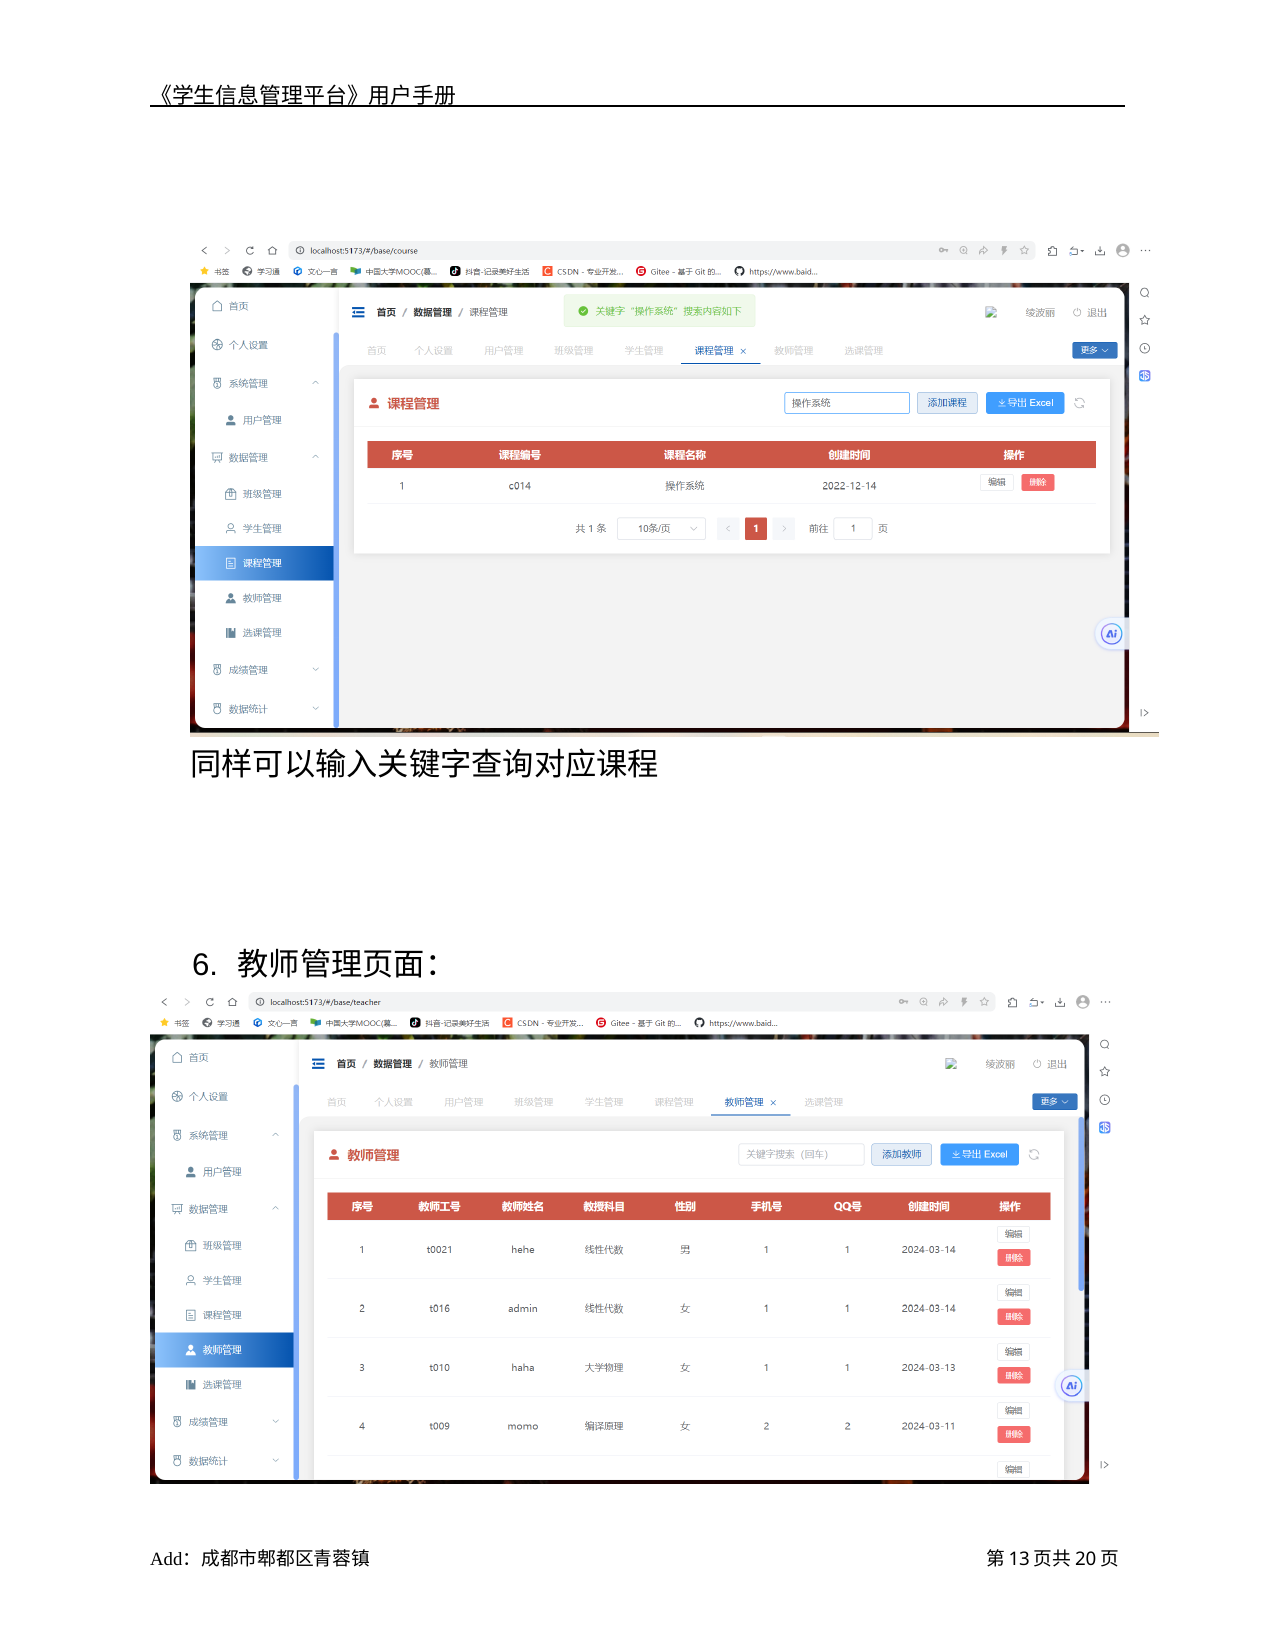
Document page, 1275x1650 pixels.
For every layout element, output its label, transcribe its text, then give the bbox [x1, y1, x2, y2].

picture [190, 240, 1159, 737]
picture [150, 992, 1119, 1484]
list 教师管理页面： [192, 939, 1165, 985]
text 同样可以输入关键字查询对应课程 [190, 739, 1119, 785]
